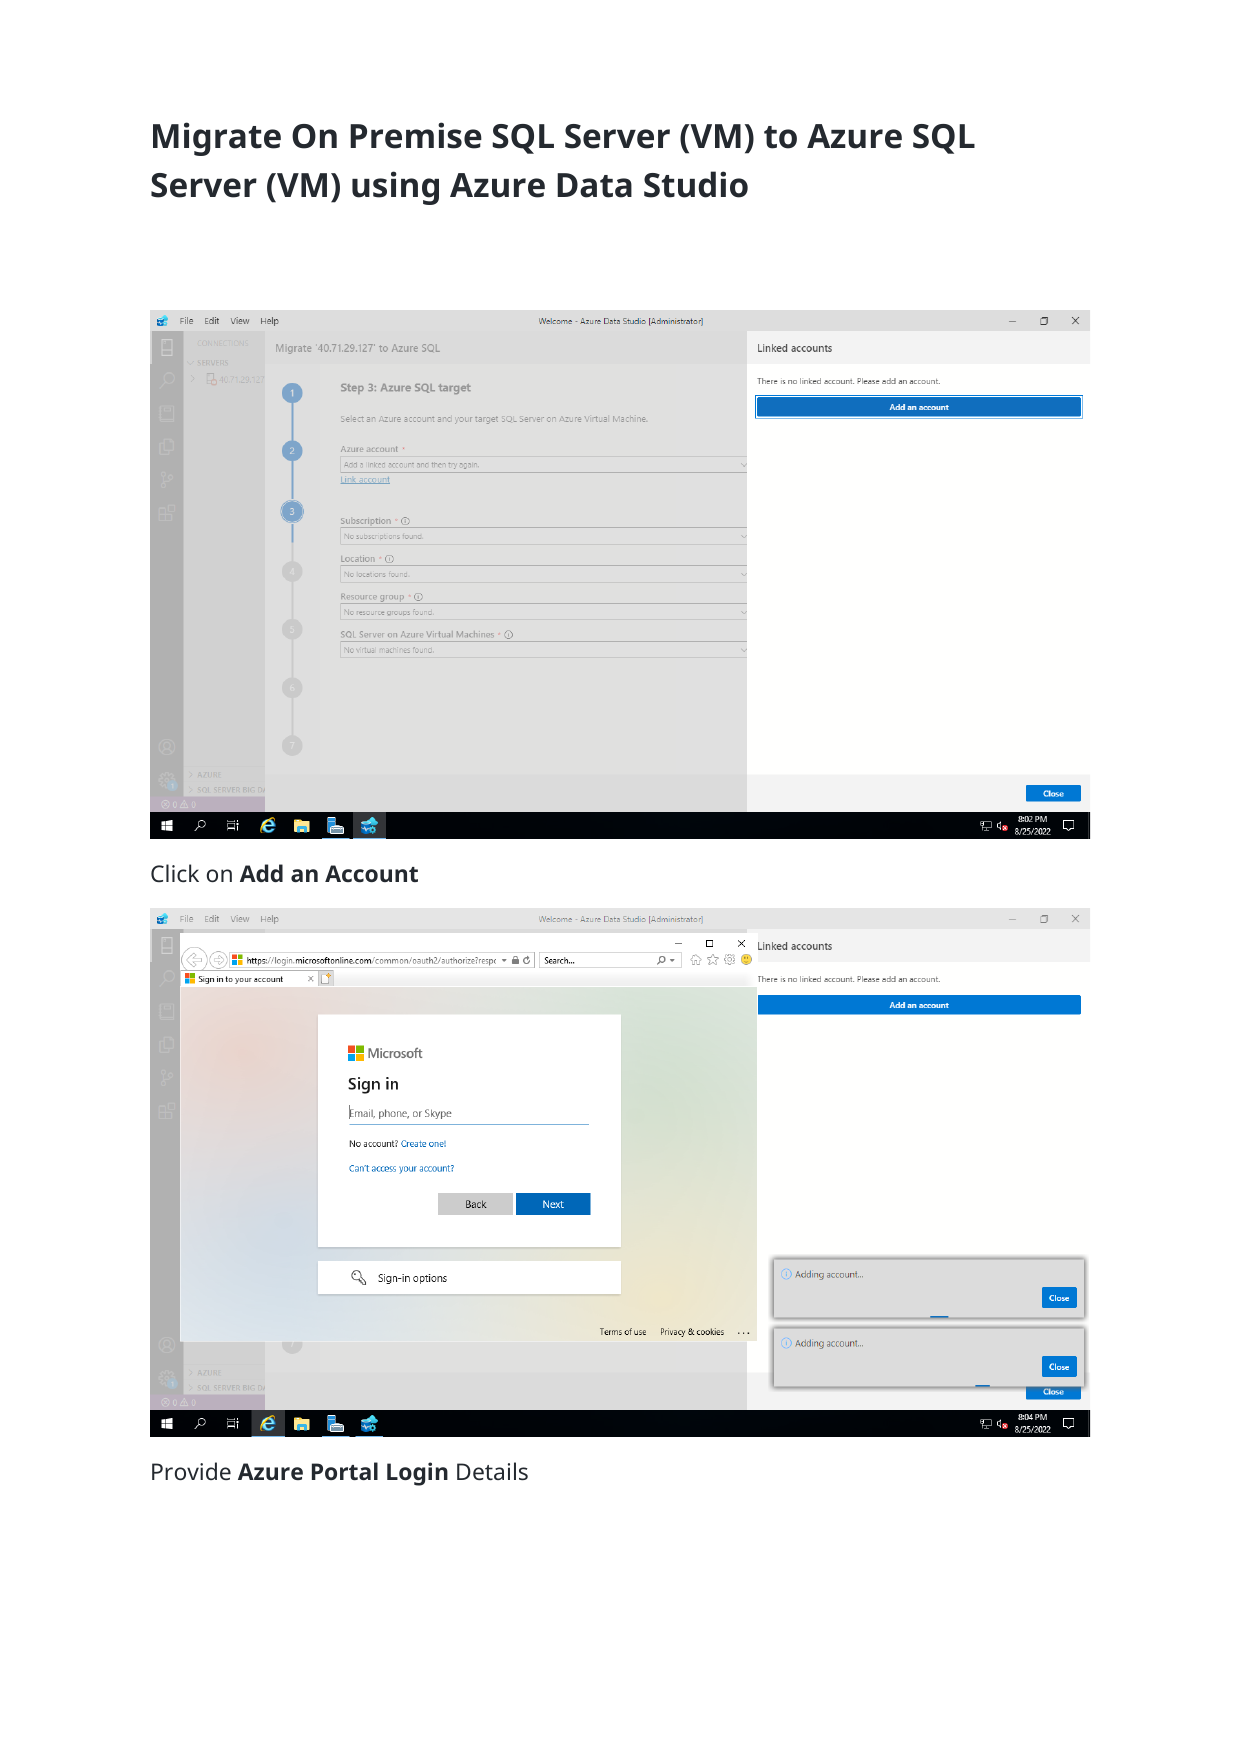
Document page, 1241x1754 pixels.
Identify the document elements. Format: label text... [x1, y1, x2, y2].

picture [150, 310, 1091, 839]
text Click on Add an Account [150, 858, 1090, 889]
text Provide Azure Portal Login Details [150, 1456, 1090, 1487]
picture [150, 908, 1091, 1437]
